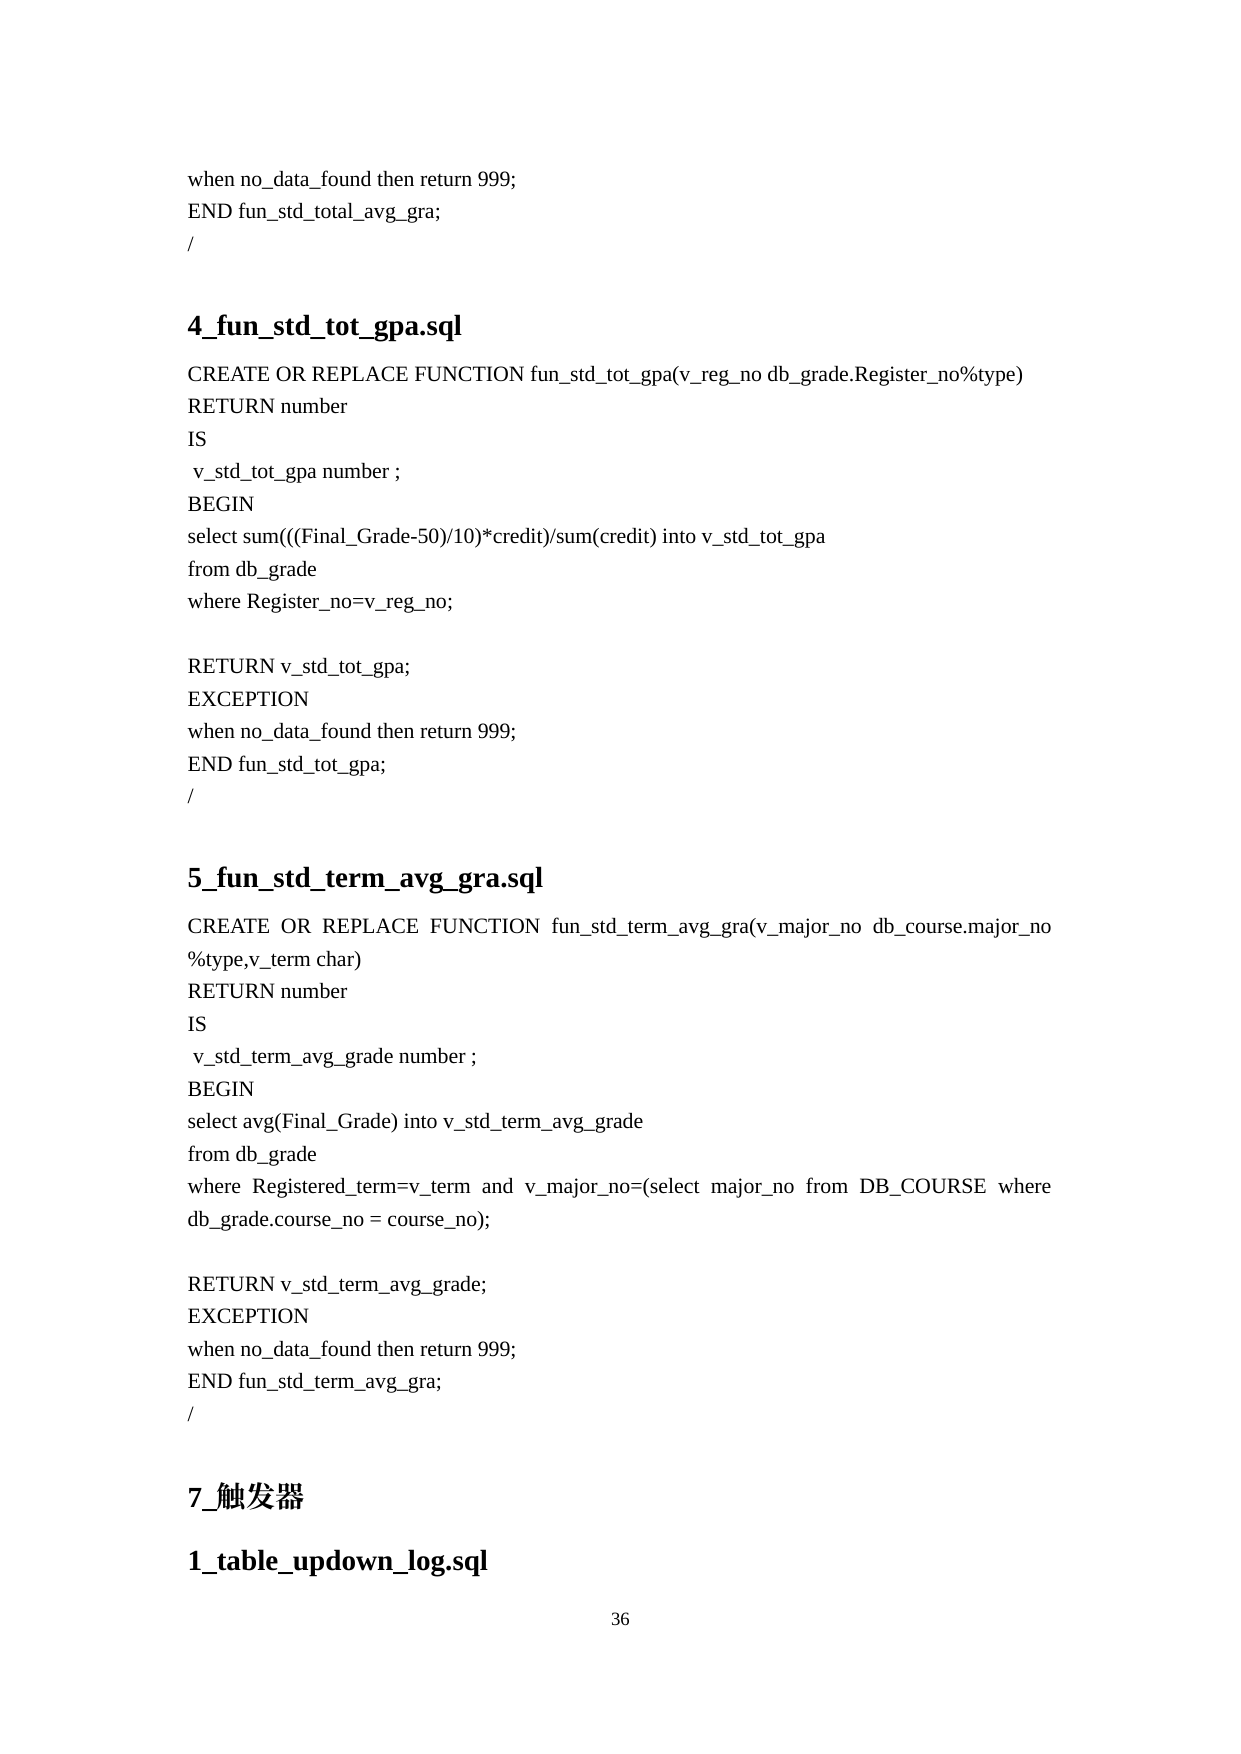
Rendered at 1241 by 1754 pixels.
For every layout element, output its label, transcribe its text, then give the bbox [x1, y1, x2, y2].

text v_std_term_avg_grade number ; [187, 1039, 1053, 1072]
text RETURN v_std_term_avg_grade; [187, 1267, 1053, 1299]
text where Registered_term=v_term and v_major_no=(select major_no from DB_COURSE where db_grade.course_no = course_no); [187, 1169, 1053, 1234]
text EXCEPTION [187, 1299, 1053, 1332]
text RETURN v_std_tot_gpa; [187, 649, 1053, 682]
text 5_fun_std_term_avg_gra.sql [187, 844, 1053, 909]
text when no_data_found then return 999; [187, 162, 1053, 194]
text END fun_std_total_avg_gra; [187, 194, 1053, 227]
text 1_table_updown_log.sql [187, 1527, 1053, 1592]
text 4_fun_std_tot_gpa.sql [187, 292, 1053, 357]
text from db_grade [187, 552, 1053, 584]
text when no_data_found then return 999; [187, 1332, 1053, 1364]
text IS [187, 422, 1053, 454]
text CREATE OR REPLACE FUNCTION fun_std_tot_gpa(v_reg_no db_grade.Register_no%type) [187, 357, 1053, 389]
text RETURN number [187, 389, 1053, 422]
text CREATE OR REPLACE FUNCTION fun_std_term_avg_gra(v_major_no db_course.major_no%type,v_term char) [187, 909, 1053, 974]
text EXCEPTION [187, 682, 1053, 714]
text select avg(Final_Grade) into v_std_term_avg_grade [187, 1104, 1053, 1137]
text RETURN number [187, 974, 1053, 1007]
text v_std_tot_gpa number ; [187, 454, 1053, 487]
text 7_触发器 [187, 1462, 1053, 1527]
text / [187, 1397, 1053, 1429]
text BEGIN [187, 487, 1053, 519]
text select sum(((Final_Grade-50)/10)*credit)/sum(credit) into v_std_tot_gpa [187, 519, 1053, 552]
text when no_data_found then return 999; [187, 714, 1053, 747]
text from db_grade [187, 1137, 1053, 1169]
text END fun_std_term_avg_gra; [187, 1364, 1053, 1397]
text IS [187, 1007, 1053, 1039]
text / [187, 227, 1053, 259]
text where Register_no=v_reg_no; [187, 584, 1053, 617]
text / [187, 779, 1053, 812]
text BEGIN [187, 1072, 1053, 1104]
text END fun_std_tot_gpa; [187, 747, 1053, 779]
